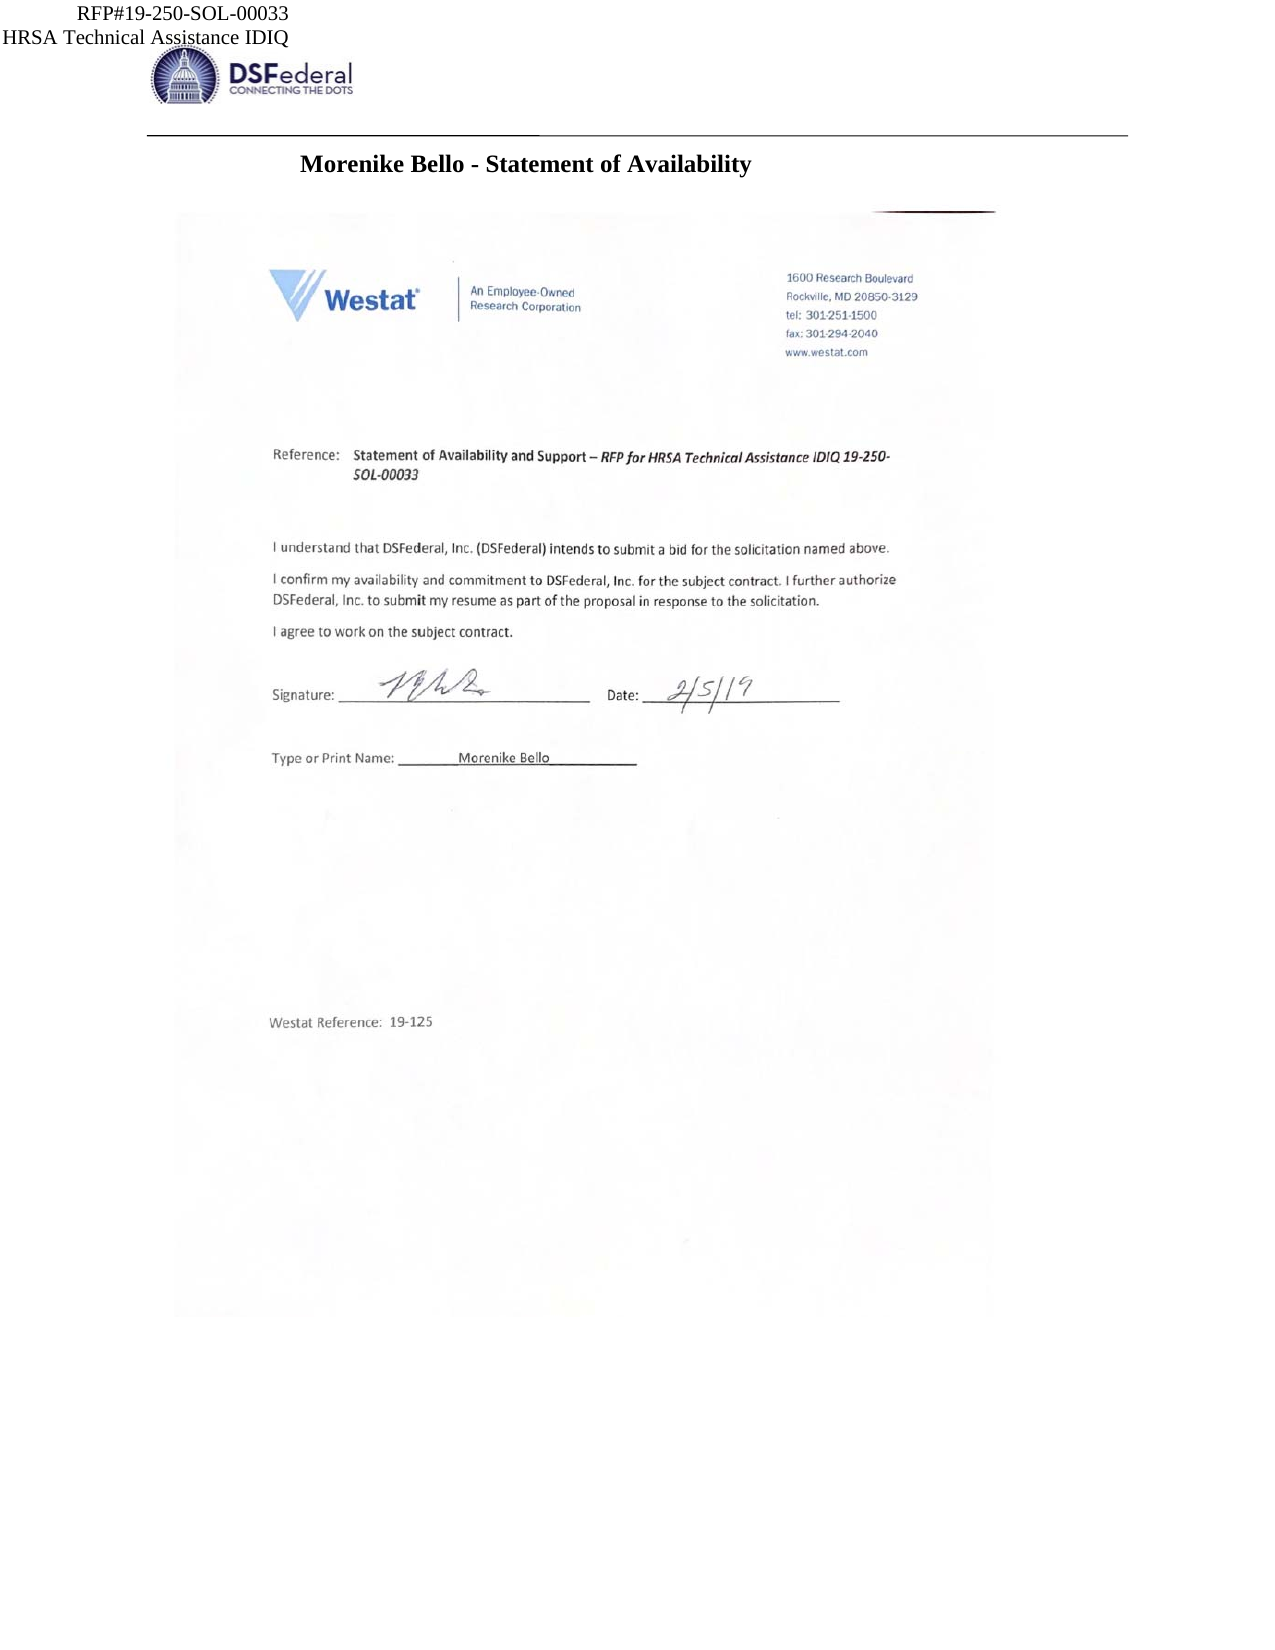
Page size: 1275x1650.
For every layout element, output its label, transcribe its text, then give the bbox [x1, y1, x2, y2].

subtitle Morenike Bello - Statement of Availability [300, 149, 1244, 178]
picture [276, 32, 285, 43]
picture [255, 32, 263, 43]
picture [150, 190, 1021, 1317]
picture [149, 32, 355, 105]
